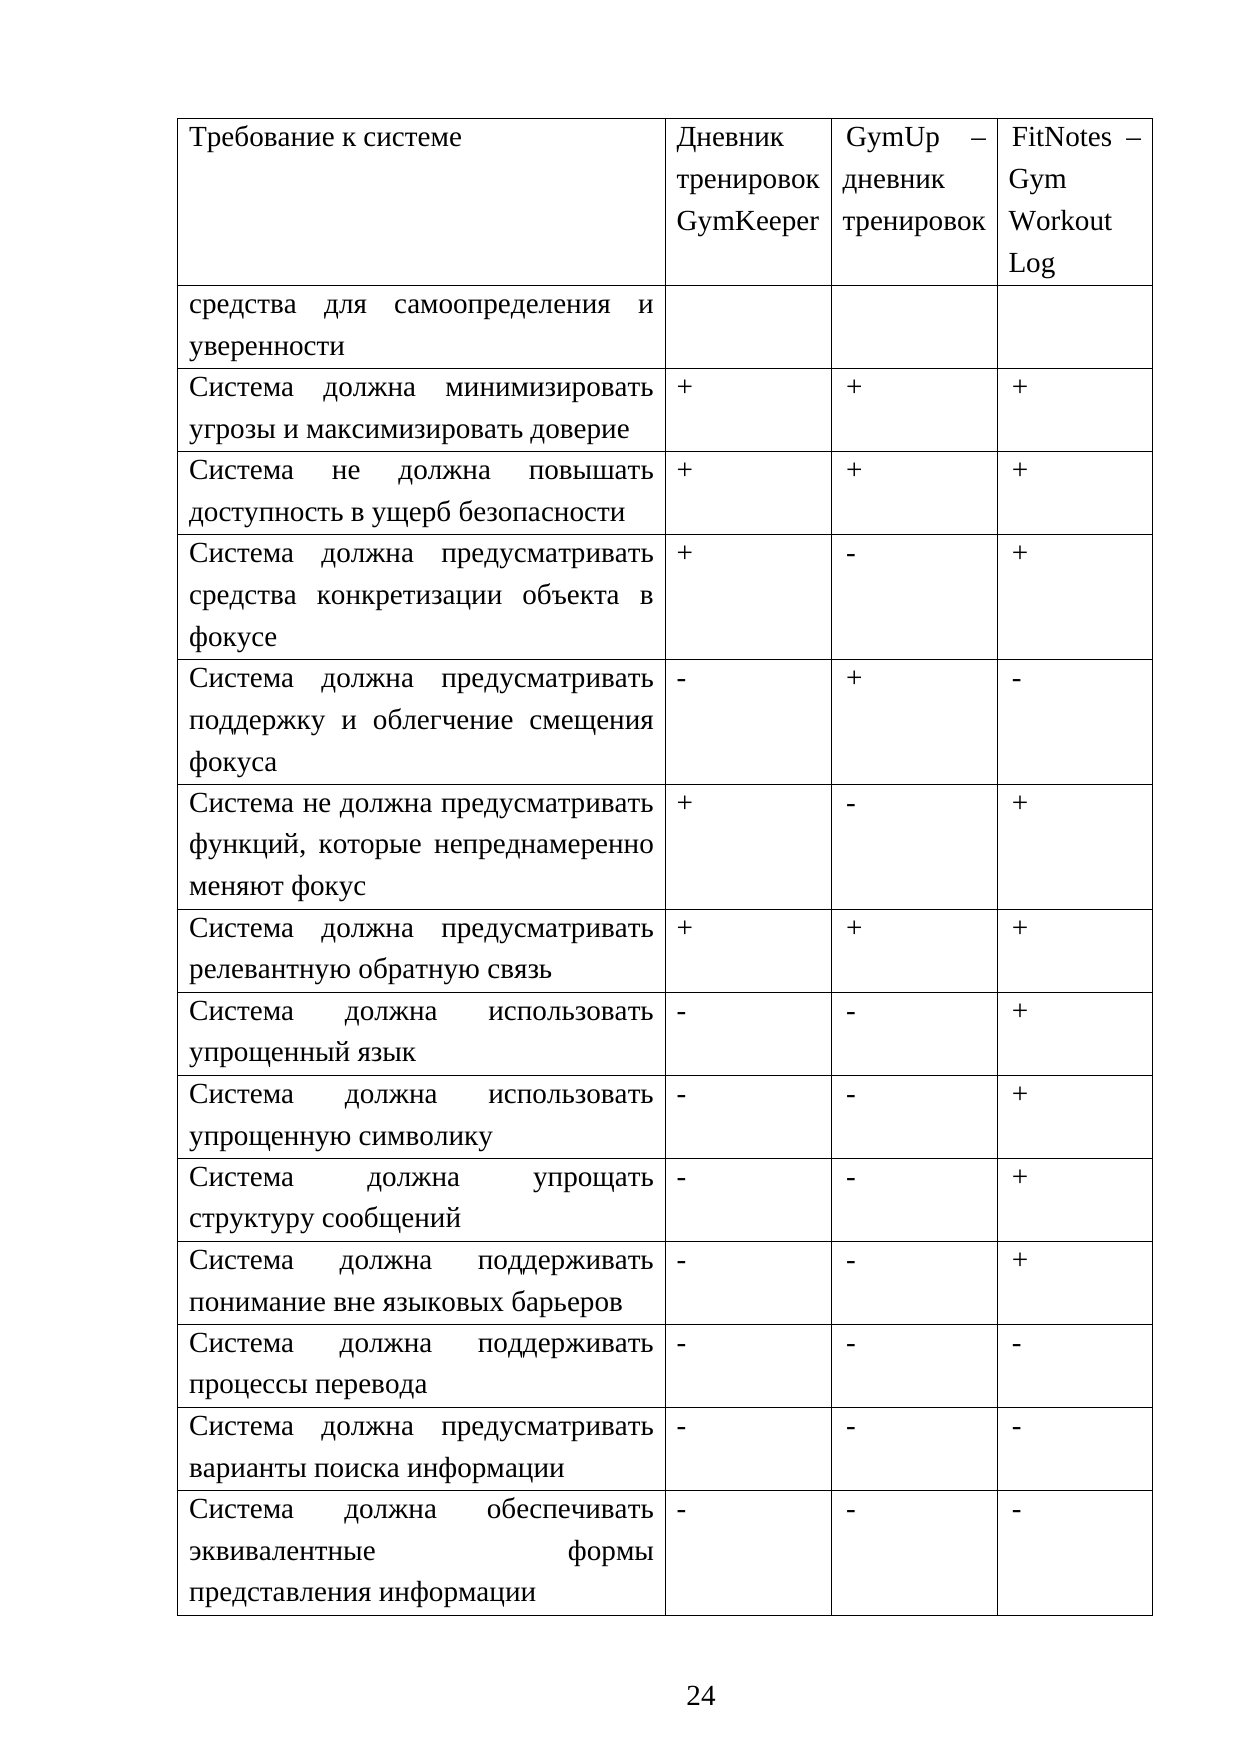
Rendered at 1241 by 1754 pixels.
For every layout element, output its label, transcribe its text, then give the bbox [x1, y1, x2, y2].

table_cell - [998, 1325, 1152, 1407]
table_cell + [998, 535, 1152, 659]
table_cell + [998, 993, 1152, 1075]
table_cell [178, 286, 665, 368]
table_cell - [832, 1408, 997, 1490]
table_cell - [666, 660, 831, 784]
table_cell Система должна предусматривать варианты поиска информации [178, 1408, 665, 1490]
table_cell + [666, 785, 831, 909]
table_cell - [666, 1242, 831, 1324]
table_cell + [666, 369, 831, 451]
table_header Требование к системе [178, 119, 665, 285]
table_cell - [666, 1325, 831, 1407]
table_cell Система должна предусматривать средства конкретизации объекта в фокусе [178, 535, 665, 659]
table_cell - [998, 286, 1152, 368]
table_cell Система должна использовать упрощенную символику [178, 1076, 665, 1158]
table_cell - [832, 286, 997, 368]
table_cell + [998, 1076, 1152, 1158]
table_cell - [666, 1491, 831, 1615]
table_cell - [832, 1159, 997, 1241]
table_cell - [998, 660, 1152, 784]
table_cell + [666, 452, 831, 534]
table_cell + [998, 452, 1152, 534]
table_cell + [666, 535, 831, 659]
table_cell - [666, 1408, 831, 1490]
table_cell - [666, 286, 831, 368]
table_cell Система должна упрощать структуру сообщений [178, 1159, 665, 1241]
table_cell + [832, 910, 997, 992]
table_cell - [998, 1491, 1152, 1615]
table_cell Система должна обеспечивать эквивалентные формы представления информации [178, 1491, 665, 1615]
table_cell - [832, 1325, 997, 1407]
table_cell - [832, 1076, 997, 1158]
table_cell Система должна минимизировать угрозы и максимизировать доверие [178, 369, 665, 451]
table_cell - [998, 1408, 1152, 1490]
table_header FitNotes – Gym Workout Log [998, 119, 1152, 285]
table_cell Система не должна предусматривать функций, которые непреднамеренно меняют фокус [178, 785, 665, 909]
table_header GymUp – дневник тренировок [832, 119, 997, 285]
table_cell - [666, 1076, 831, 1158]
table_cell - [832, 535, 997, 659]
table_cell + [998, 1159, 1152, 1241]
table_cell + [998, 785, 1152, 909]
table_cell - [832, 1242, 997, 1324]
table_cell + [832, 369, 997, 451]
table_cell + [998, 910, 1152, 992]
table_cell - [832, 785, 997, 909]
table_cell Система должна предусматривать поддержку и облегчение смещения фокуса [178, 660, 665, 784]
table_cell Система должна предусматривать релевантную обратную связь [178, 910, 665, 992]
table_cell + [832, 452, 997, 534]
table_cell - [666, 1159, 831, 1241]
table_cell + [998, 1242, 1152, 1324]
table_cell Система должна поддерживать процессы перевода [178, 1325, 665, 1407]
table_cell - [832, 993, 997, 1075]
table_cell + [666, 910, 831, 992]
table_cell Система должна использовать упрощенный язык [178, 993, 665, 1075]
table_cell - [666, 993, 831, 1075]
table_cell + [832, 660, 997, 784]
table_cell + [998, 369, 1152, 451]
table_cell Система должна поддерживать понимание вне языковых барьеров [178, 1242, 665, 1324]
table_header Дневник тренировок GymKeeper [666, 119, 831, 285]
table_cell Система не должна повышать доступность в ущерб безопасности [178, 452, 665, 534]
table_cell - [832, 1491, 997, 1615]
